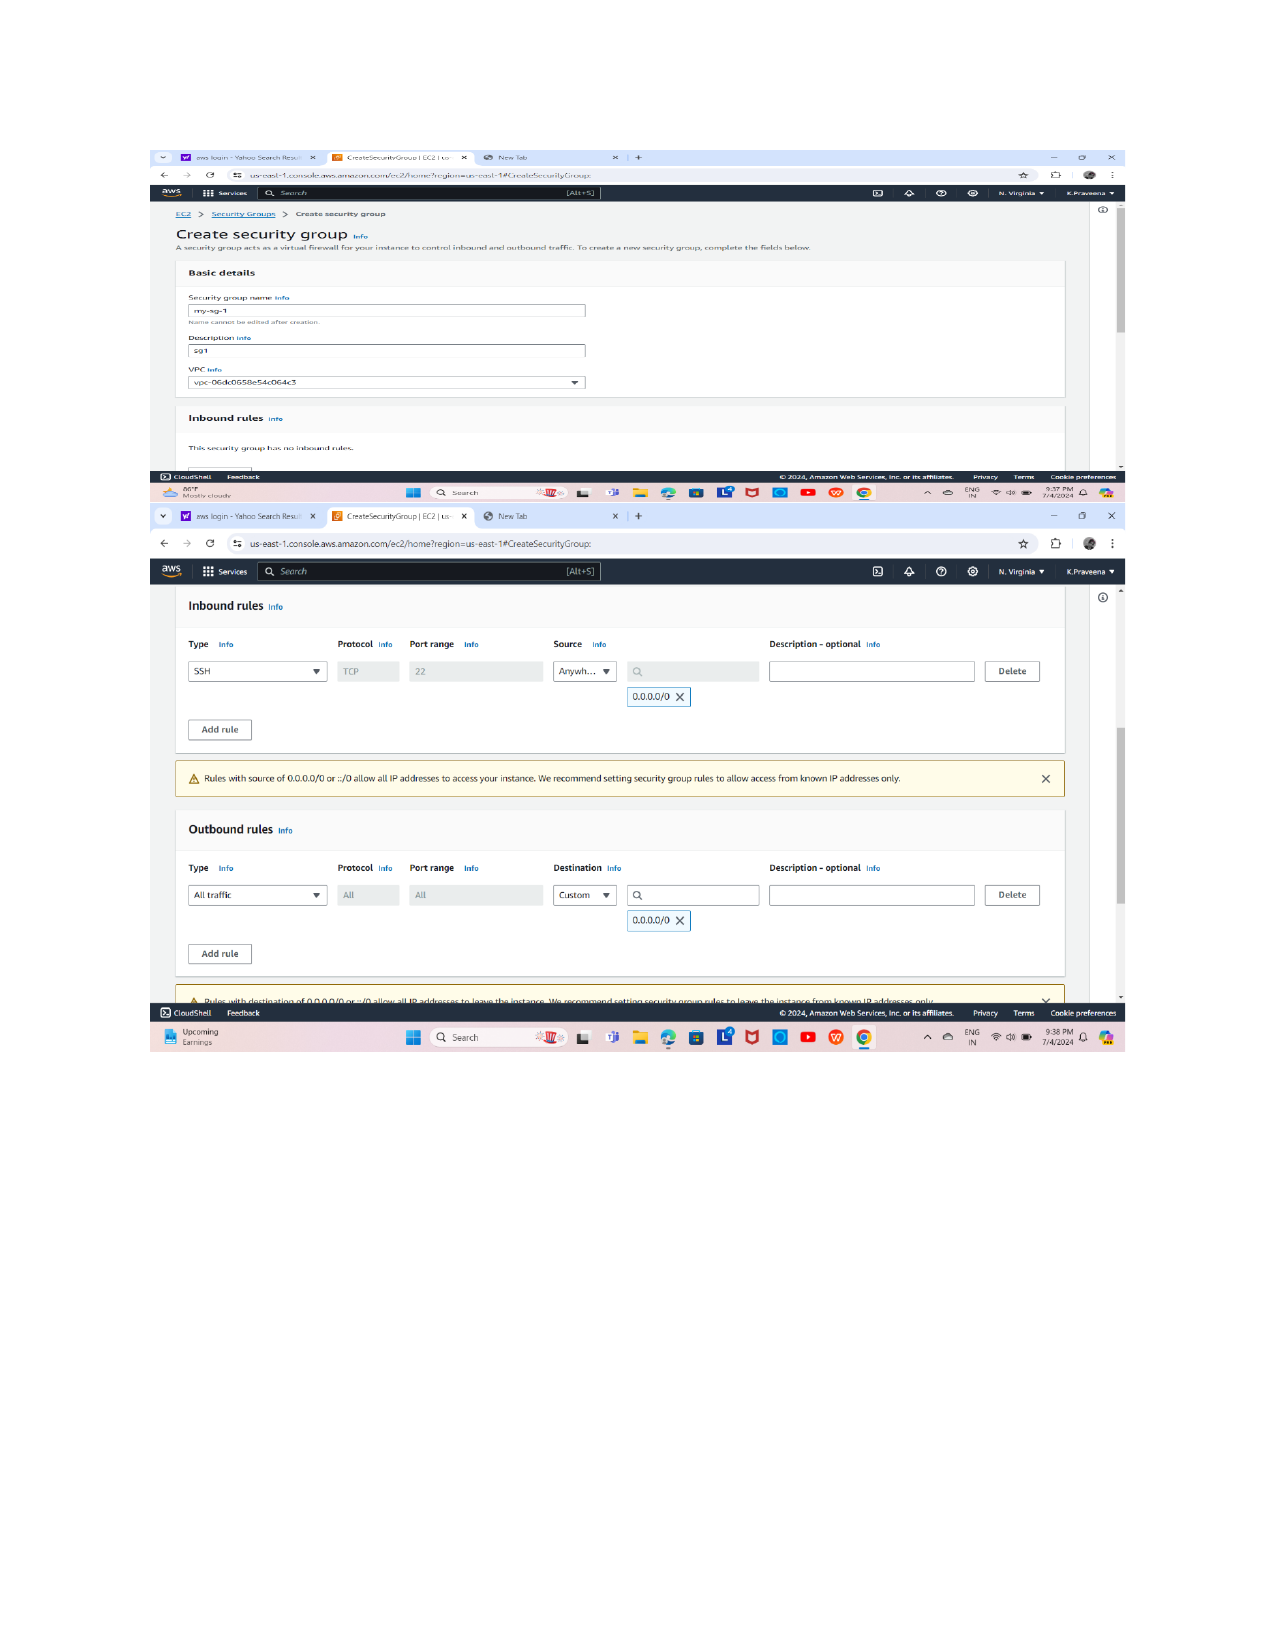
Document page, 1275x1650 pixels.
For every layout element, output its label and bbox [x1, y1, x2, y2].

picture [150, 503, 1125, 1052]
picture [150, 150, 1125, 502]
